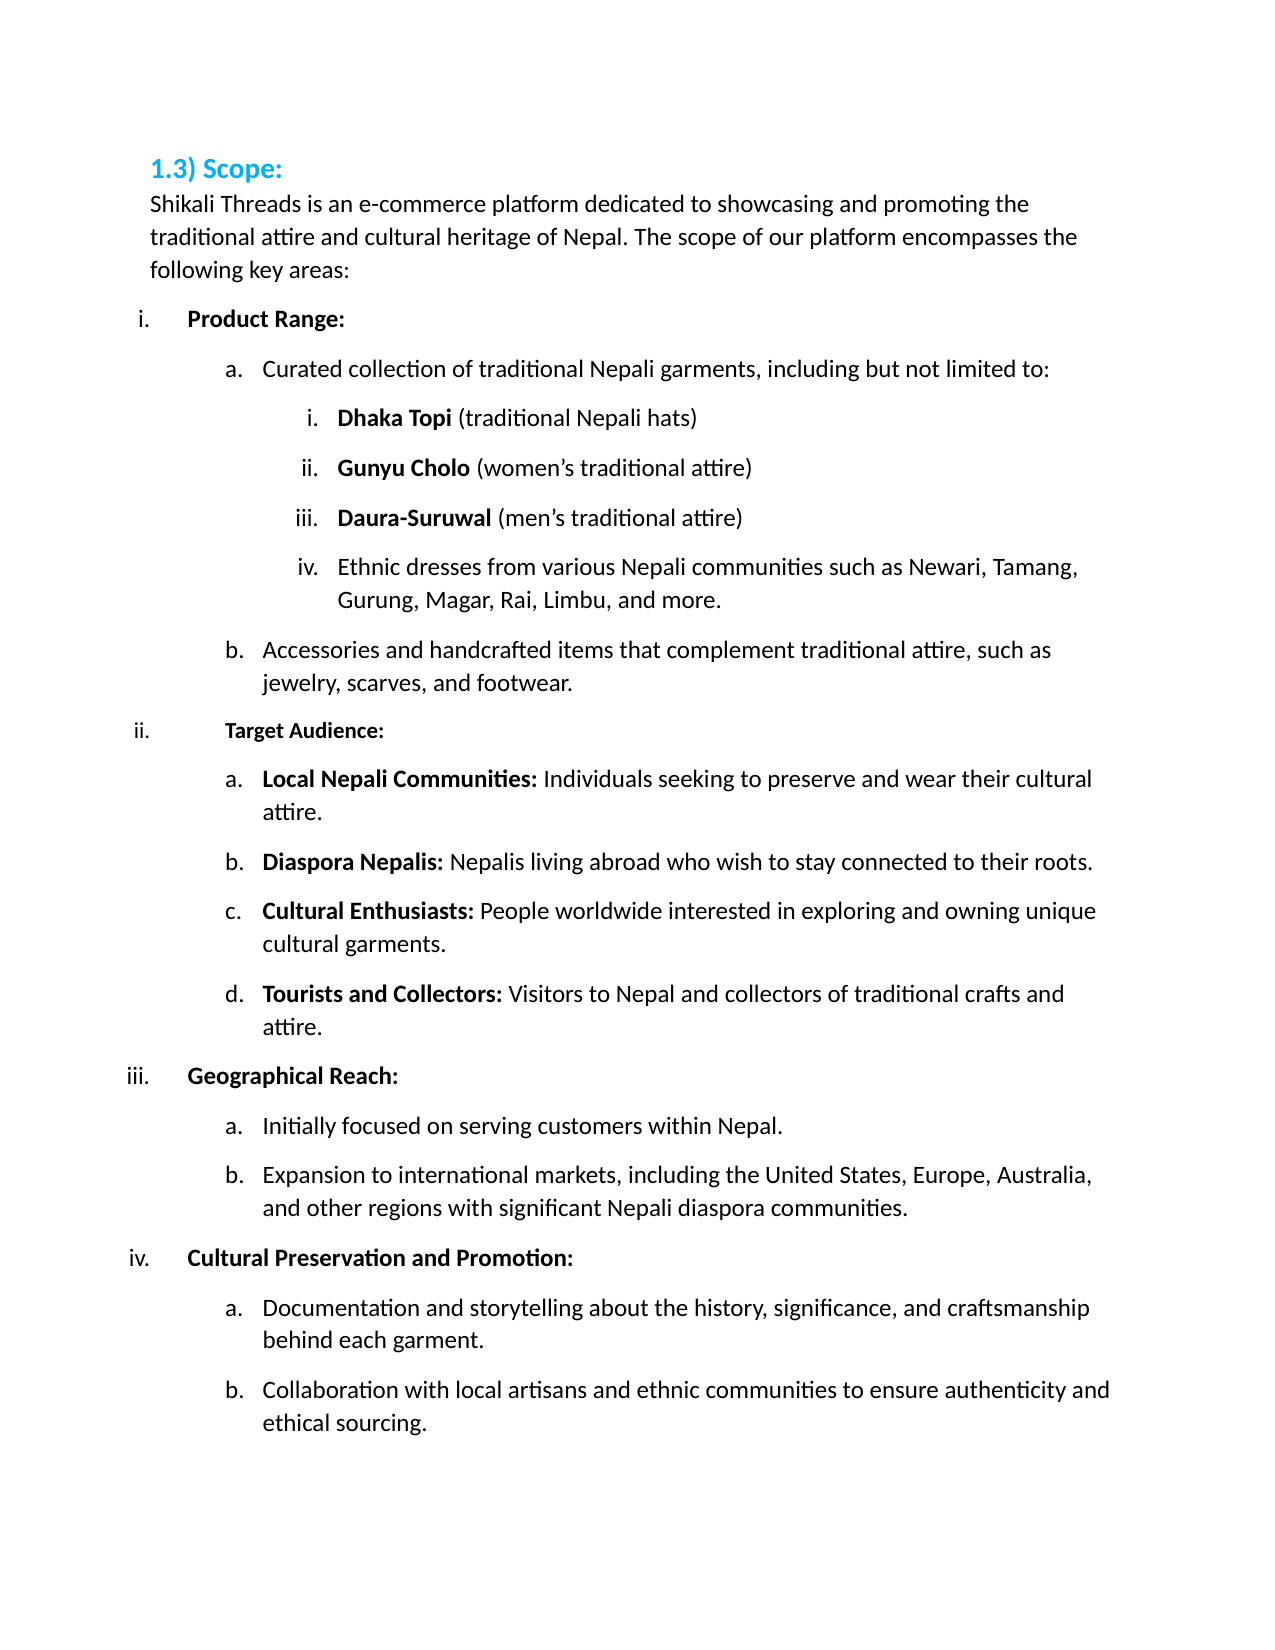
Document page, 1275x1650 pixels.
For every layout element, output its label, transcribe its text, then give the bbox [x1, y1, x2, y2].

list Accessories and handcrafted items that complement traditional attire, such as jewelry, scarves, and footwear. [225, 634, 1125, 697]
list Cultural Preservation and Promotion: [150, 1242, 1125, 1273]
list Initially focused on serving customers within Nepal. [225, 1110, 1125, 1141]
list Documentation and storytelling about the history, significance, and craftsmanship behind each garment. [225, 1292, 1125, 1355]
list Curated collection of traditional Nepali garments, including but not limited to: [225, 353, 1125, 383]
list Gunyu Cholo (women’s traditional attire) [319, 452, 1125, 483]
list Dhaka Topi (traditional Nepali hats) [319, 403, 1125, 433]
list Target Audience: [150, 716, 1125, 744]
list Daura-Suruwal (men’s traditional attire) [319, 502, 1125, 532]
list Product Range: [150, 303, 1125, 334]
list Expansion to international markets, including the United States, Europe, Australia, and other regions with significant Nepali diaspora communities. [225, 1160, 1125, 1223]
list Collaboration with local artisans and ethnic communities to ensure authenticity and ethical sourcing. [225, 1374, 1125, 1438]
list Tourists and Collectors: Visitors to Nepal and collectors of traditional crafts and attire. [225, 978, 1125, 1041]
list Geographical Reach: [150, 1061, 1125, 1091]
list Local Nepali Communities: Individuals seeking to preserve and wear their cultural attire. [225, 763, 1125, 827]
list Cultural Enthusiasts: People worldwide interested in exploring and owning unique cultural garments. [225, 896, 1125, 959]
text 1.3) Scope: Shikali Threads is an e-commerce platform dedicated to showcasing and promoting the traditional attire and cultural heritage of Nepal. The scope of our platform encompasses the following key areas: [150, 150, 1125, 284]
list Diaspora Nepalis: Nepalis living abroad who wish to stay connected to their roots. [225, 846, 1125, 876]
list Ethnic dresses from various Nepali communities such as Newari, Tamang, Gurung, Magar, Rai, Limbu, and more. [319, 551, 1125, 615]
